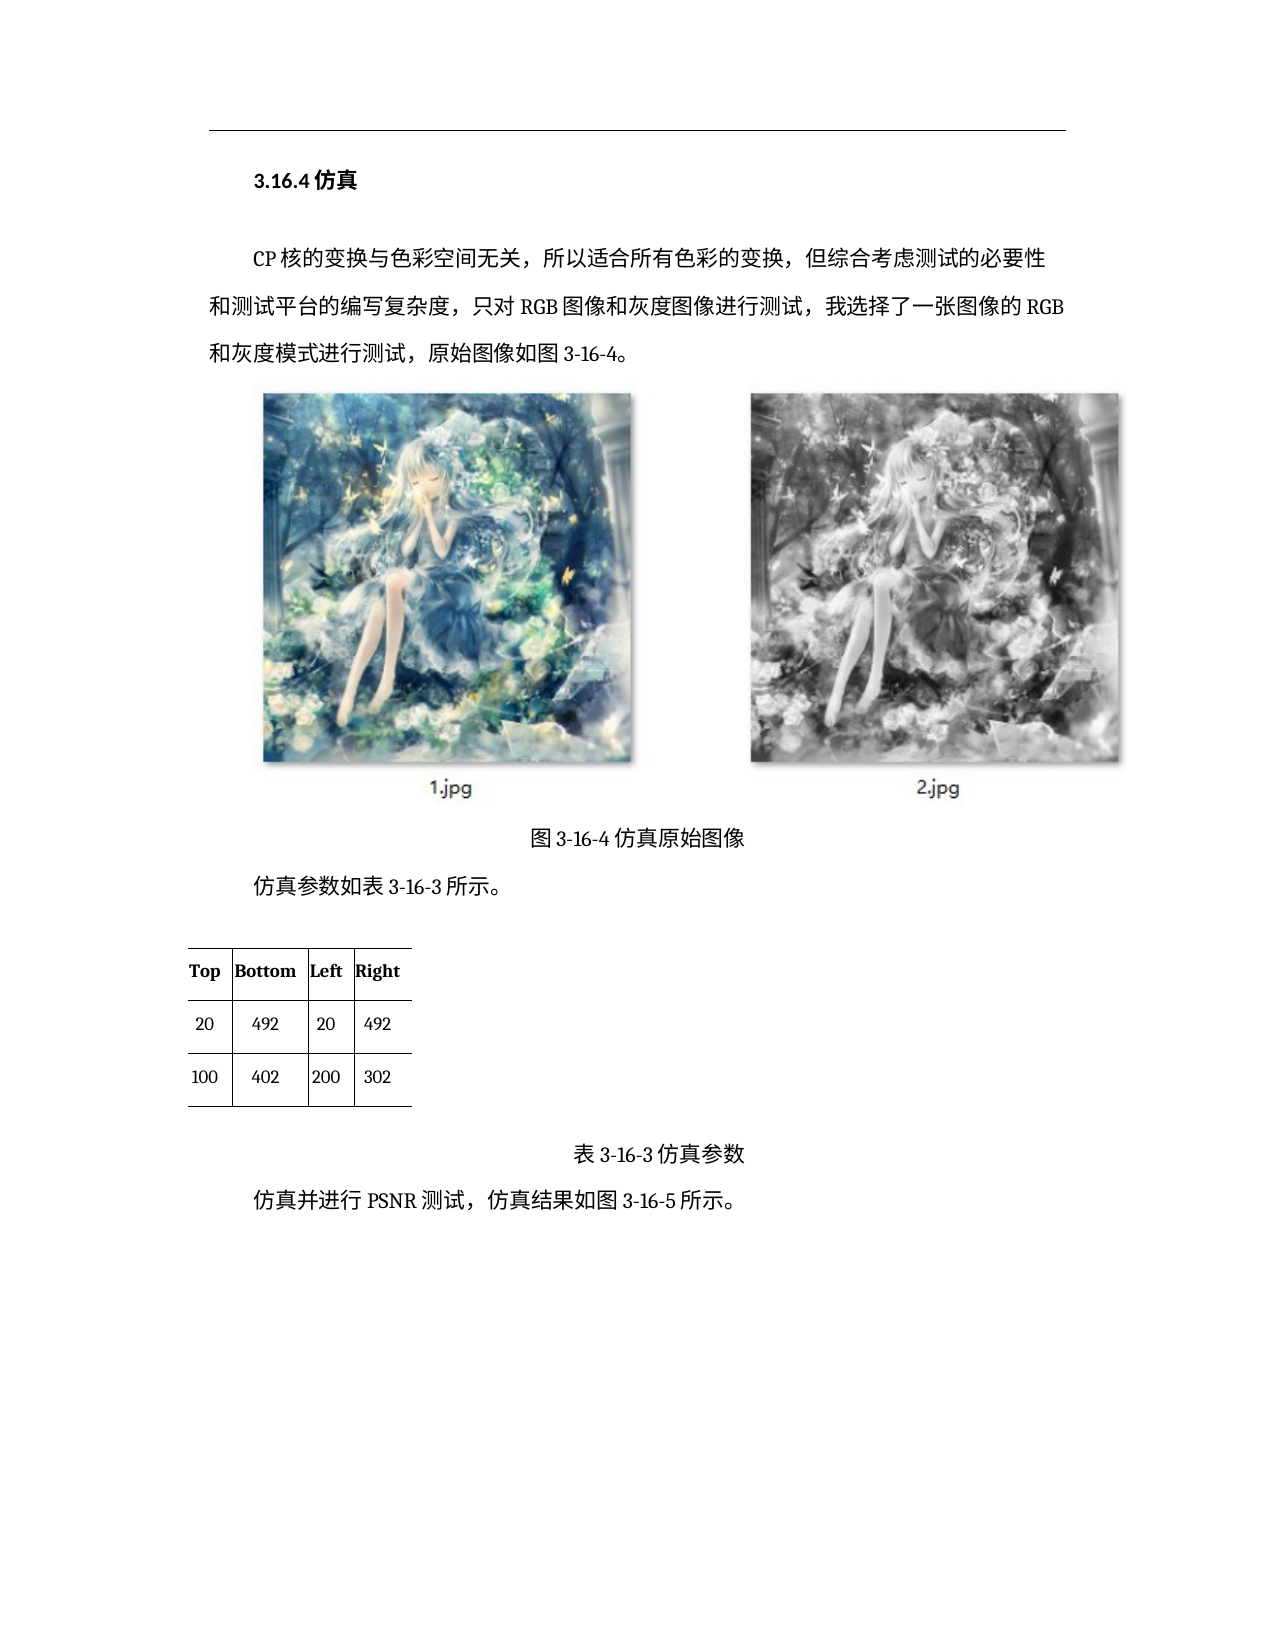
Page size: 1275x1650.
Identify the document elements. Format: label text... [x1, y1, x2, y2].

picture [253, 383, 1129, 806]
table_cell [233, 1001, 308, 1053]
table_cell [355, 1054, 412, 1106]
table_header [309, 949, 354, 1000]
text 仿真参数如表3-16-3所示。 [209, 869, 1066, 900]
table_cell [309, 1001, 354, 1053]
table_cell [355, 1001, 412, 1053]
text CP核的变换与色彩空间无关，所以适合所有色彩的变换，但综合考虑测试的必要性和测试平台的编写复杂度，只对RGB图像和灰度图像进行测试，我选择了一张图像的RGB和灰度模式进行测试，原始图像如图3-16-4。 [209, 241, 1066, 368]
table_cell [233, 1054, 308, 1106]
text 表3-16-3 仿真参数 [209, 1138, 1066, 1168]
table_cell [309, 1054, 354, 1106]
text 仿真并进行PSNR测试，仿真结果如图3-16-5所示。 [209, 1183, 1066, 1253]
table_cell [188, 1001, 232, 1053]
subtitle 3.16.4 仿真 [209, 163, 1066, 194]
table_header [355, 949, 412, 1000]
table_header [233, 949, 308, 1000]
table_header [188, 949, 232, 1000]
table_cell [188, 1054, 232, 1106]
